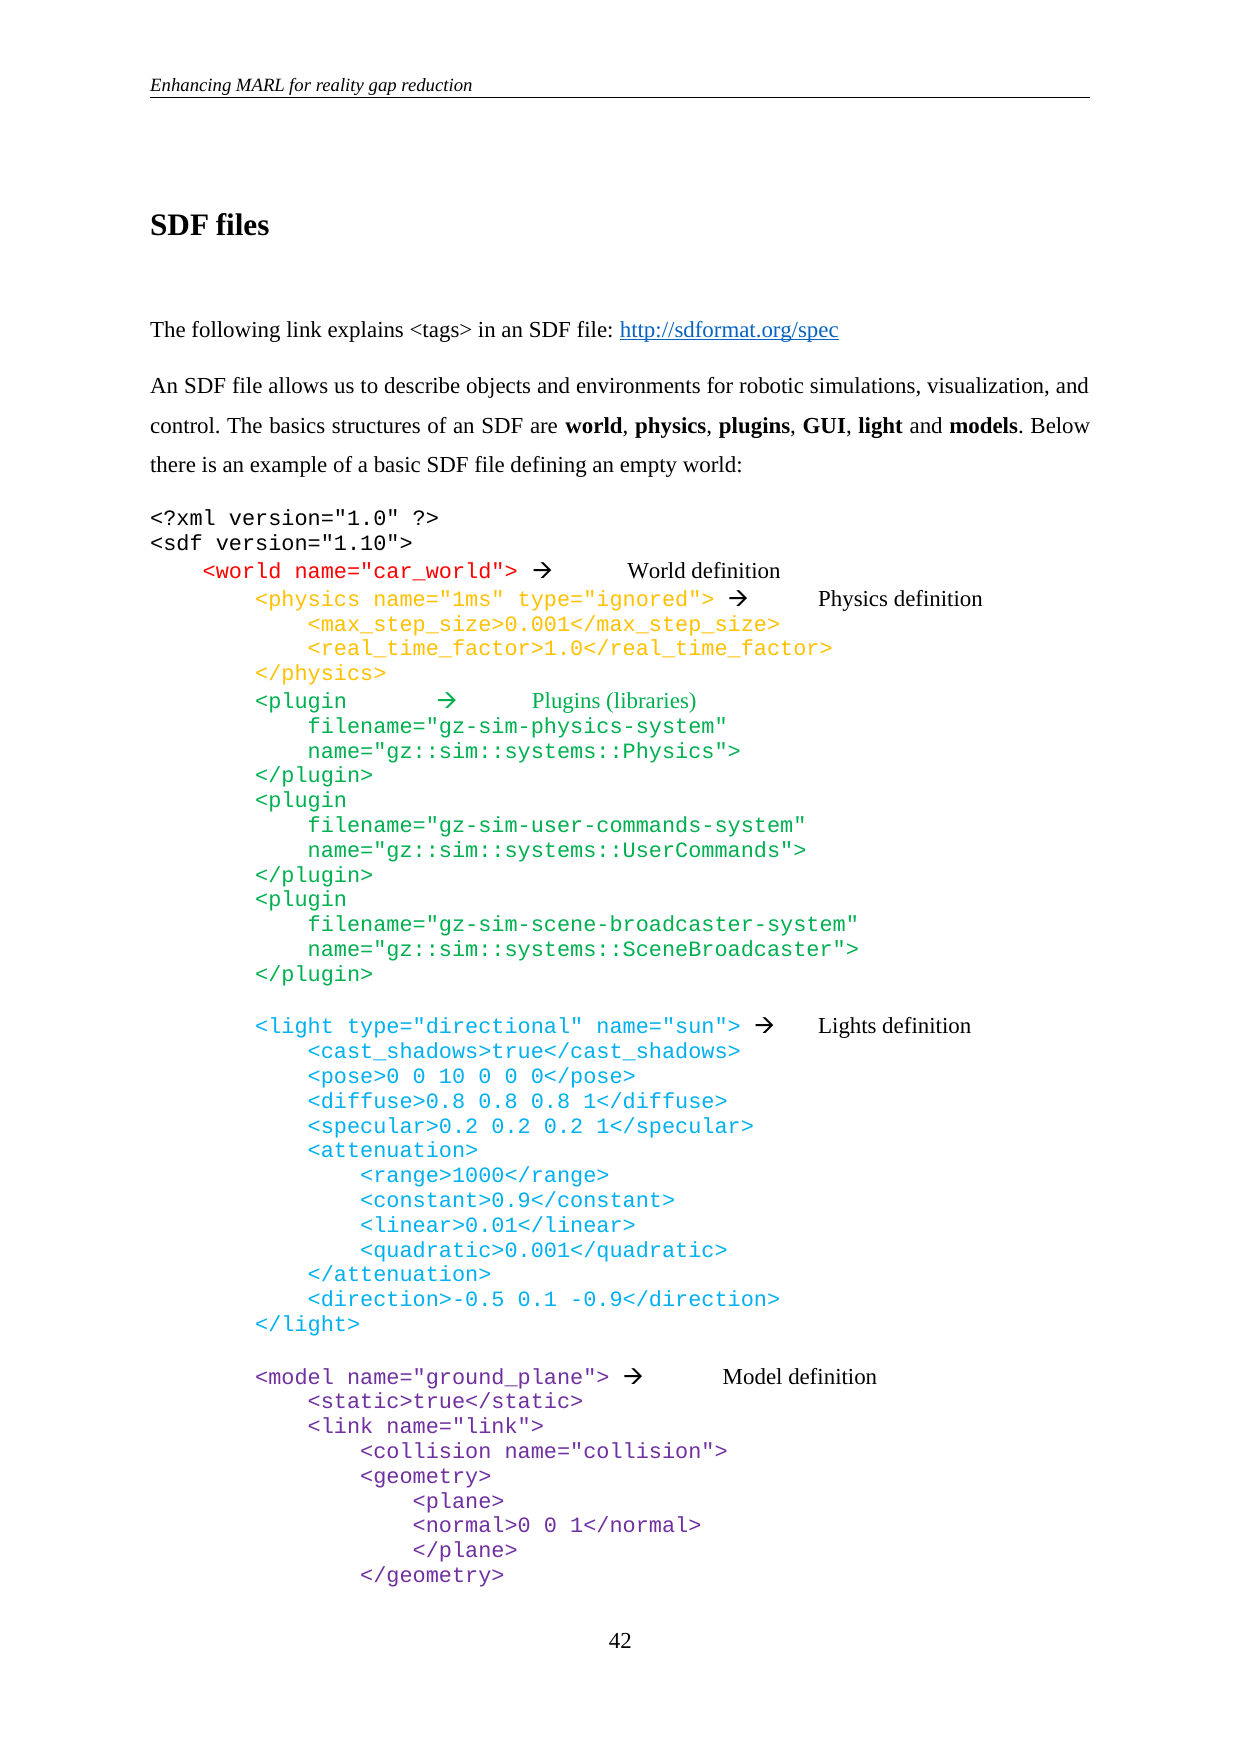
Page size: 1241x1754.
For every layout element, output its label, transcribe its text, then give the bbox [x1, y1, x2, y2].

text <normal>0 0 1</normal> [150, 1515, 1090, 1539]
text </plugin> [150, 864, 1090, 889]
text <static>true</static> [150, 1391, 1090, 1416]
text <link name="link"> [150, 1416, 1090, 1440]
text The following link explains <tags> in an SDF file: http://sdformat.org/spec [150, 316, 1090, 342]
text <linear>0.01</linear> [150, 1214, 1090, 1239]
text <plugin [150, 889, 1090, 913]
text <plane> [150, 1490, 1090, 1515]
subtitle SDF files [150, 206, 1090, 242]
text <direction>-0.5 0.1 -0.9</direction> [150, 1288, 1090, 1313]
text An SDF file allows us to describe objects and environments for robotic simulations, visualization, and control. The basics structures of an SDF are world, physics, plugins, GUI, light and models. Below there is an example of a basic SDF file defining an empty world: [150, 372, 1090, 478]
text <sdf version="1.10"> [150, 532, 1090, 557]
text filename="gz-sim-user-commands-system" [150, 814, 1090, 839]
text </attenuation> [150, 1264, 1090, 1288]
text name="gz::sim::systems::UserCommands"> [150, 839, 1090, 864]
text <max_step_size>0.001</max_step_size> [150, 613, 1090, 638]
text <collision name="collision"> [150, 1440, 1090, 1465]
text <plugin [150, 789, 1090, 814]
text filename="gz-sim-physics-system" [150, 715, 1090, 740]
text </plugin> [150, 765, 1090, 789]
text <geometry> [150, 1465, 1090, 1490]
text name="gz::sim::systems::Physics"> [150, 740, 1090, 765]
text <physics name="1ms" type="ignored"> Physics definition [150, 585, 1090, 613]
text <world name="car_world"> World definition [150, 557, 1090, 585]
text <diffuse>0.8 0.8 0.8 1</diffuse> [150, 1090, 1090, 1115]
text <light type="directional" name="sun"> Lights definition [150, 1013, 1090, 1041]
text </physics> [150, 662, 1090, 687]
text <attenuation> [150, 1140, 1090, 1164]
text <model name="ground_plane"> Model definition [150, 1363, 1090, 1391]
text <constant>0.9</constant> [150, 1189, 1090, 1214]
text <?xml version="1.0" ?> [150, 507, 1090, 532]
text <specular>0.2 0.2 0.2 1</specular> [150, 1115, 1090, 1140]
text </plugin> [150, 963, 1090, 988]
text </light> [150, 1313, 1090, 1338]
text <pose>0 0 10 0 0 0</pose> [150, 1065, 1090, 1090]
text <real_time_factor>1.0</real_time_factor> [150, 638, 1090, 662]
text <plugin Plugins (libraries) [150, 687, 1090, 715]
text name="gz::sim::systems::SceneBroadcaster"> [150, 938, 1090, 963]
text filename="gz-sim-scene-broadcaster-system" [150, 913, 1090, 938]
text </plane> [150, 1539, 1090, 1564]
text </geometry> [150, 1564, 1090, 1589]
text <cast_shadows>true</cast_shadows> [150, 1041, 1090, 1065]
text <quadratic>0.001</quadratic> [150, 1239, 1090, 1264]
text <range>1000</range> [150, 1164, 1090, 1189]
